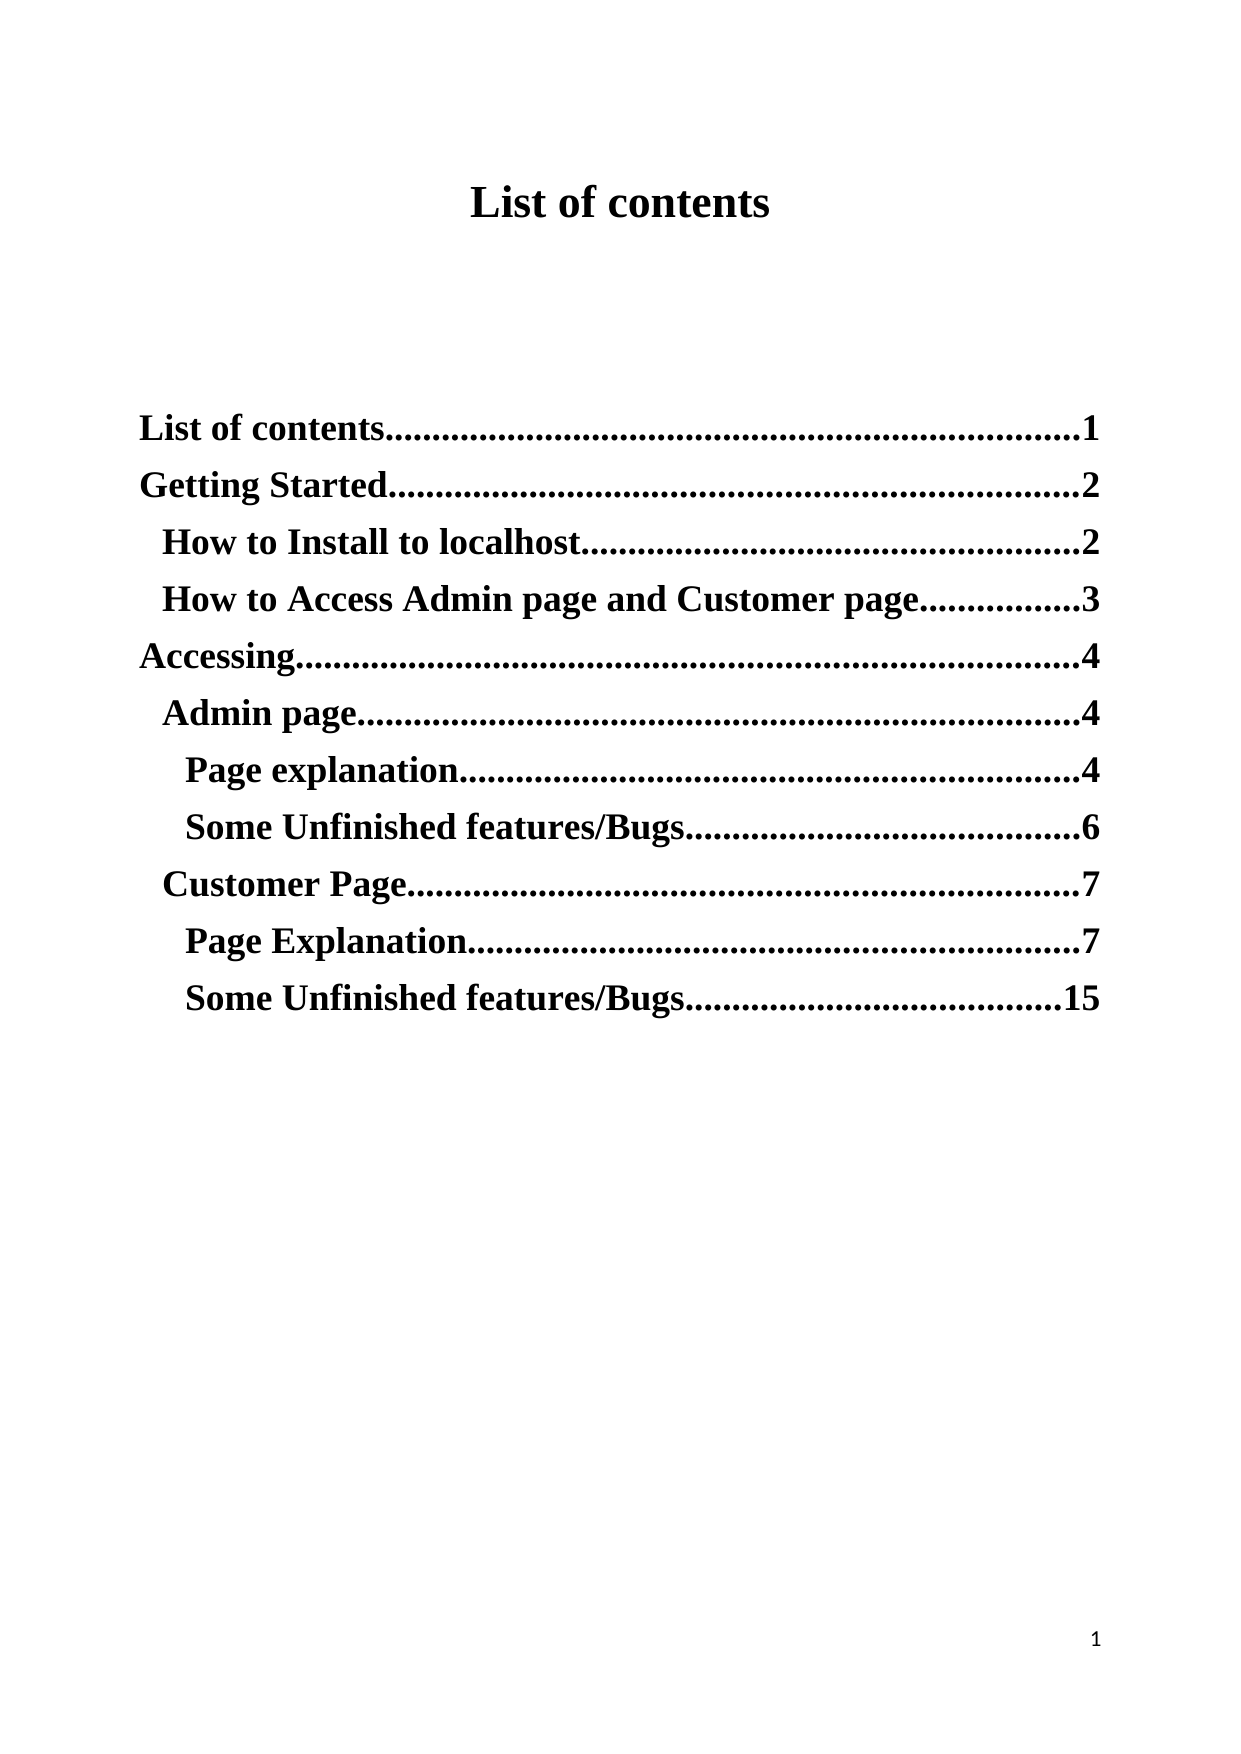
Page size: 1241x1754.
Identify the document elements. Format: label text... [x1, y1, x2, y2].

subtitle List of contents [139, 175, 1101, 228]
